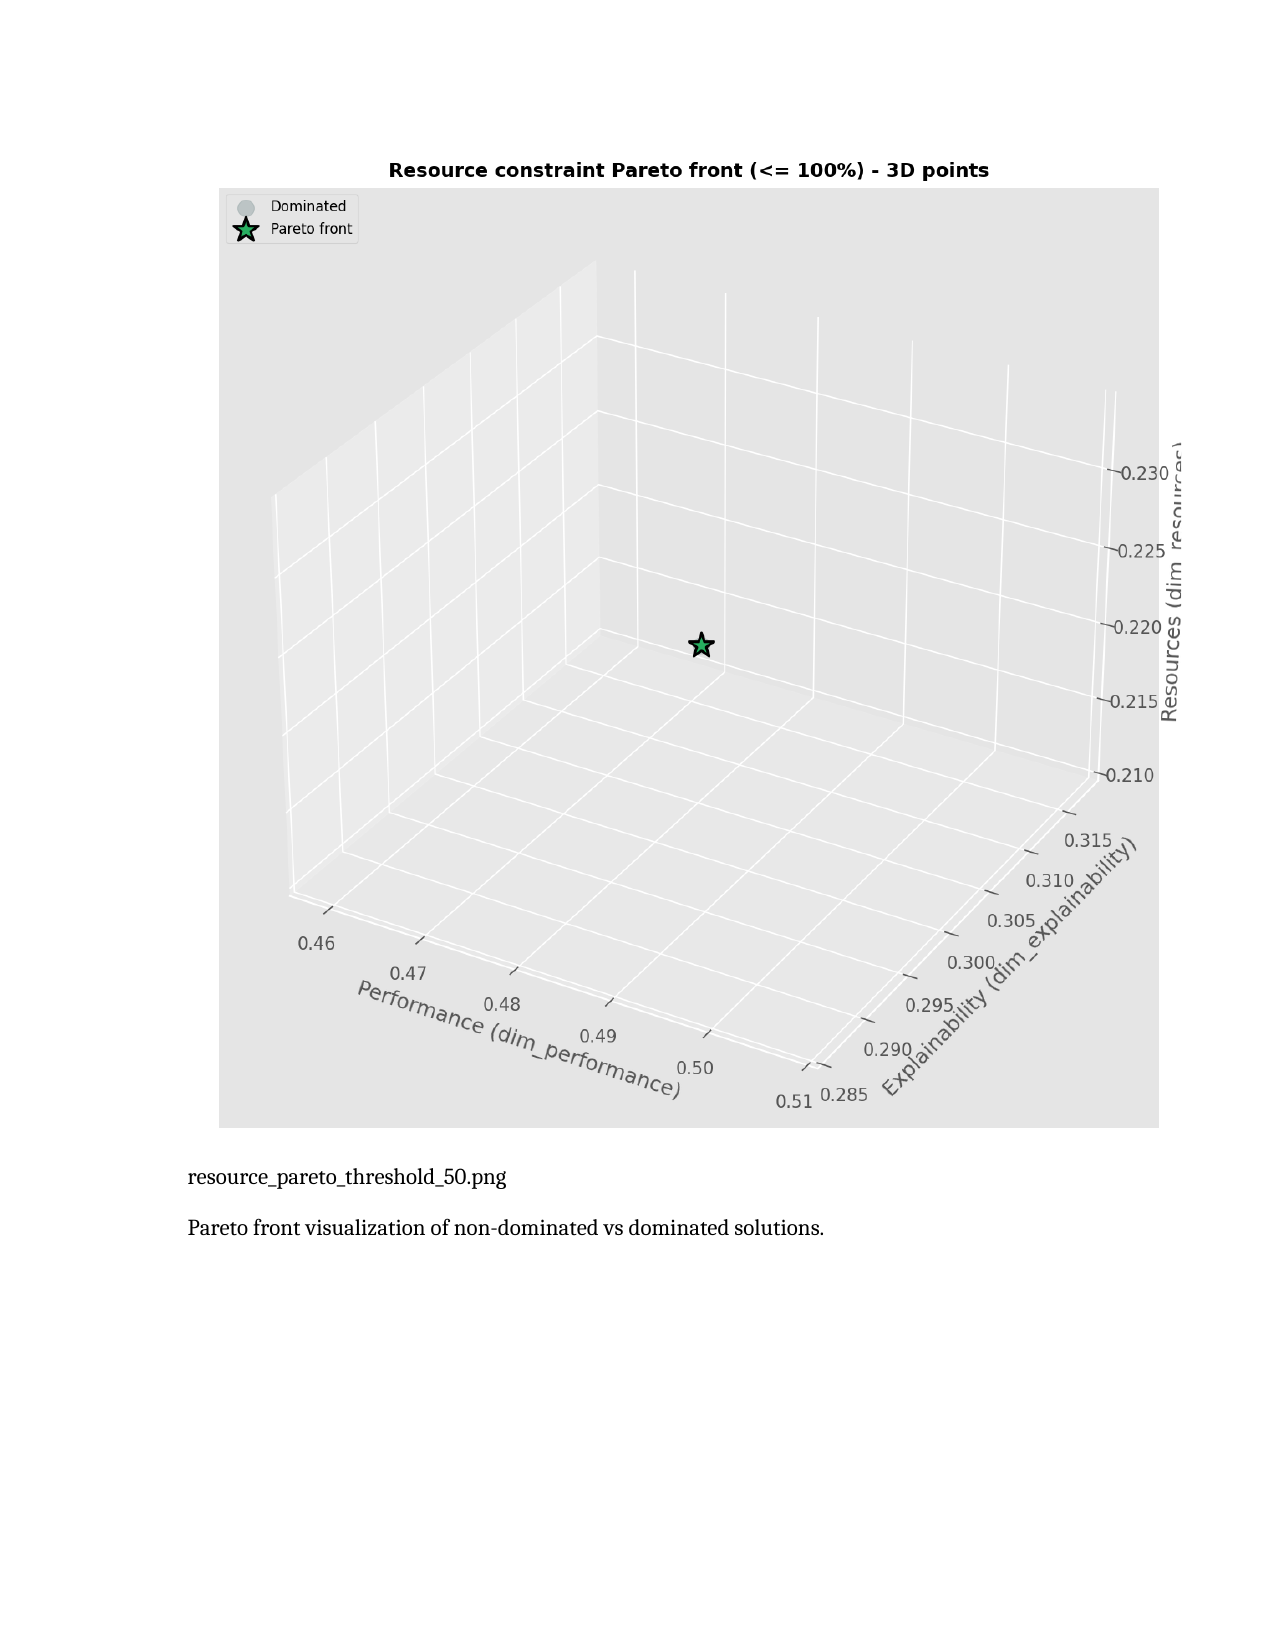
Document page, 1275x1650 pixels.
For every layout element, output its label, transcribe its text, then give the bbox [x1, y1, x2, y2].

text resource_pareto_threshold_50.png [187, 1164, 1087, 1190]
text Pareto front visualization of non-dominated vs dominated solutions. [187, 1215, 1087, 1241]
picture [206, 150, 1182, 1140]
